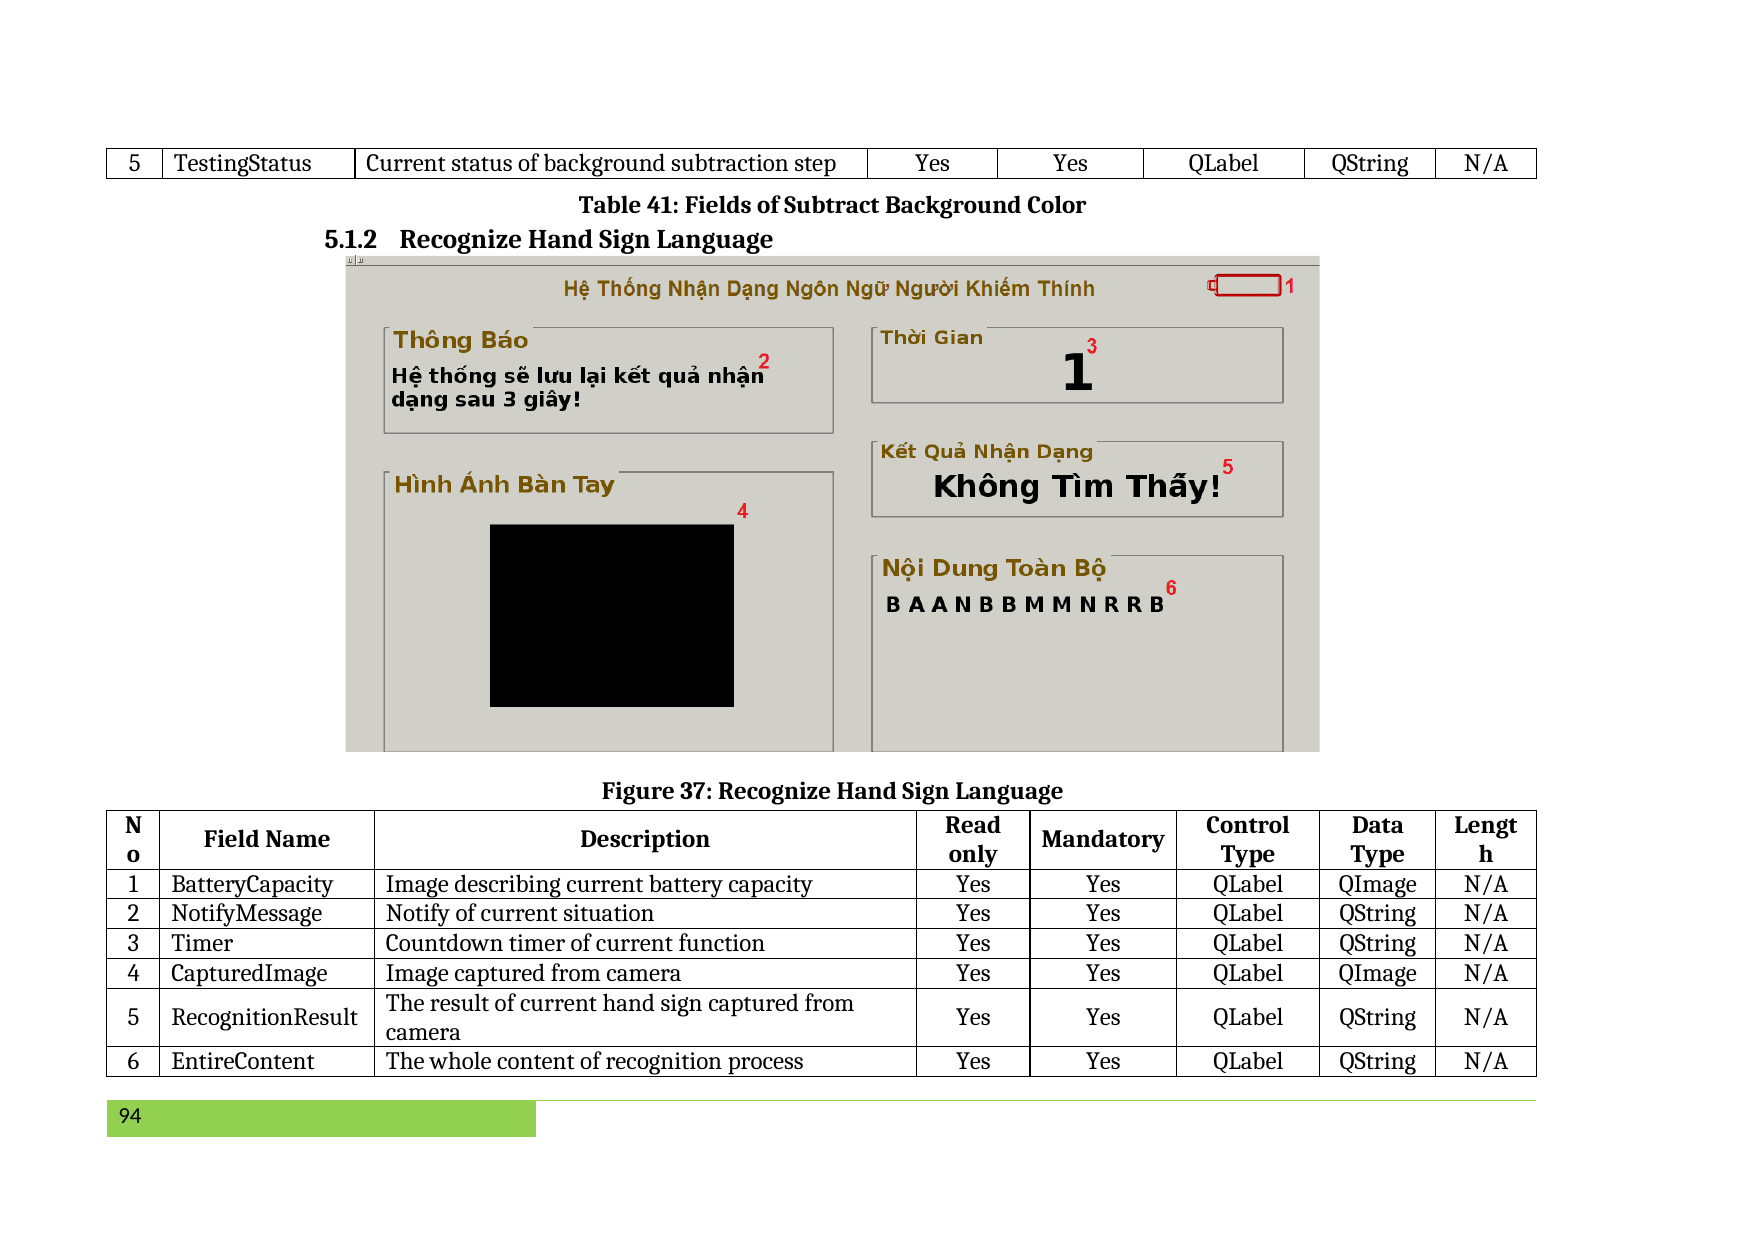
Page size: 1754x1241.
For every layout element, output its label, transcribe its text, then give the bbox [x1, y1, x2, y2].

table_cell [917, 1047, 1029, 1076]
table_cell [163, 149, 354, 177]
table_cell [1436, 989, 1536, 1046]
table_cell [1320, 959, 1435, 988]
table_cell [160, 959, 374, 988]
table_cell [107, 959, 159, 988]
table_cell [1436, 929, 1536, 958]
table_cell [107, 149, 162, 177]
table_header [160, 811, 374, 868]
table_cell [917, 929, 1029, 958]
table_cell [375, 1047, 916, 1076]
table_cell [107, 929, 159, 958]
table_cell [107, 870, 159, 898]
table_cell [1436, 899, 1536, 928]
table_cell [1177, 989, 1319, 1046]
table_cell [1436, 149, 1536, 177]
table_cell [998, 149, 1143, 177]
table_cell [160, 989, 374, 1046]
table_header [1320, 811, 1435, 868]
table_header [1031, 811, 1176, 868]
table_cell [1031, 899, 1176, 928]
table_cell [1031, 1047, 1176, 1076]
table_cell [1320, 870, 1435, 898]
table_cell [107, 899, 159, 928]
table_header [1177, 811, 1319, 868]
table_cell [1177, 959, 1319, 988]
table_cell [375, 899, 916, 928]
subtitle Recognize Hand Sign Language [324, 224, 1547, 255]
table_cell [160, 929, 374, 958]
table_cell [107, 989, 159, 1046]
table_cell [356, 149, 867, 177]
list Table 41: Fields of Subtract Background Color [118, 191, 1547, 220]
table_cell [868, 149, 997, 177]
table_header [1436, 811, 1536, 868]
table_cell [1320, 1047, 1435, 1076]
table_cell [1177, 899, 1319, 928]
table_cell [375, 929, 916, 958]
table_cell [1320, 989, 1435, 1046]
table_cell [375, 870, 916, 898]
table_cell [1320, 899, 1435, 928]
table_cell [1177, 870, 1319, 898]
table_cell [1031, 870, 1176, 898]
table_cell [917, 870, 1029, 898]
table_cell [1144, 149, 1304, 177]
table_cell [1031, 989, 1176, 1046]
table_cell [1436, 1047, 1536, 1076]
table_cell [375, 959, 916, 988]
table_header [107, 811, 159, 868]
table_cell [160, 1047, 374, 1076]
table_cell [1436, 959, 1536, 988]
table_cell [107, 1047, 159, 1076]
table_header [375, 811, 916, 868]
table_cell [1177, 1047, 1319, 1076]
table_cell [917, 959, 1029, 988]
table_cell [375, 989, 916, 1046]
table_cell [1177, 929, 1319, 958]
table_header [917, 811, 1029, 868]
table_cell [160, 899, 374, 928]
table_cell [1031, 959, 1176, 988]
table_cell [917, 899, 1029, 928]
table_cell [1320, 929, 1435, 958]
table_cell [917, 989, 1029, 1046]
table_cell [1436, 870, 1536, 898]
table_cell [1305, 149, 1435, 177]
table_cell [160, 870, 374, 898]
text Figure 37: Recognize Hand Sign Language [118, 777, 1547, 806]
picture [345, 255, 1320, 752]
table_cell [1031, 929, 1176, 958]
